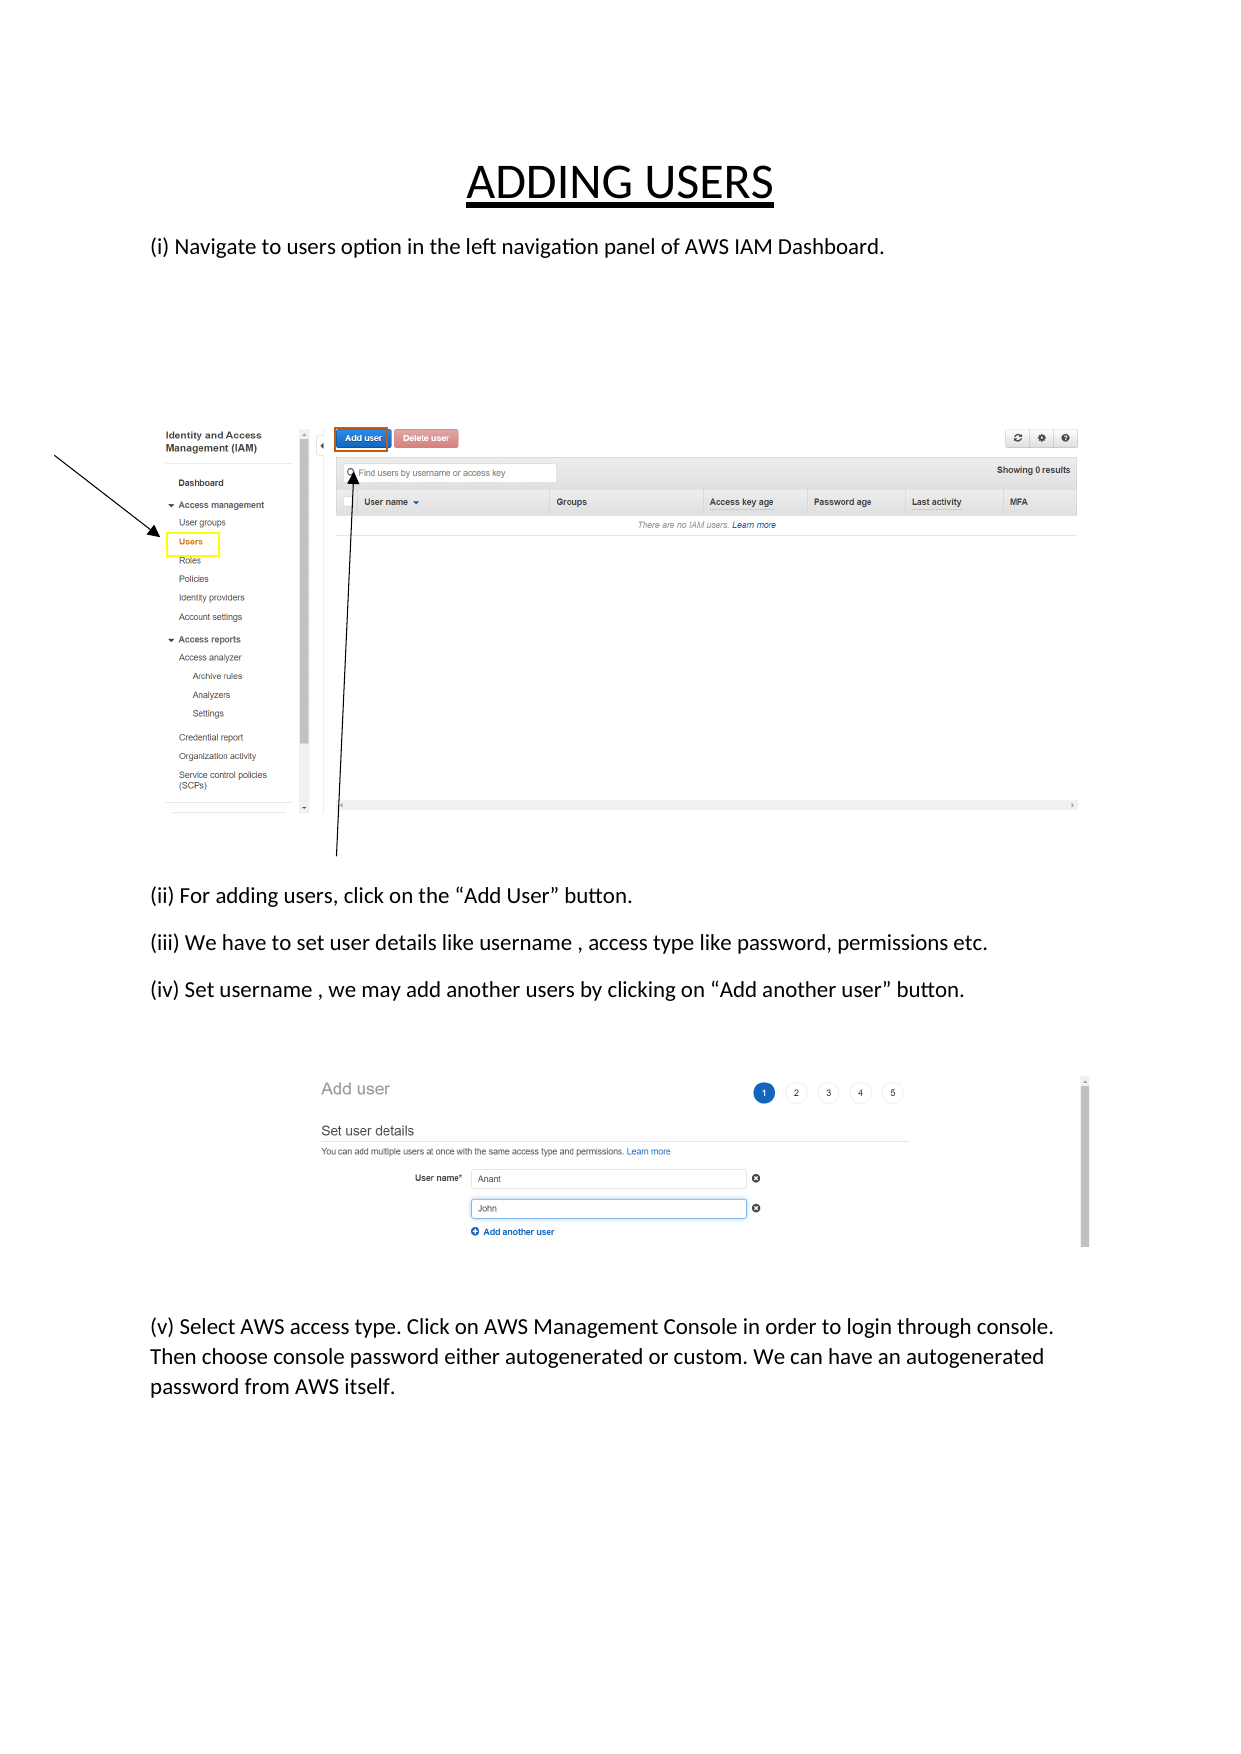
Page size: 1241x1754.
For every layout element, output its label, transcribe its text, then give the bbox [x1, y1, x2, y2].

text (ii) For adding users, click on the “Add User” button. [150, 881, 1090, 909]
text (v) Select AWS access type. Click on AWS Management Console in order to login through console. Then choose console password either autogenerated or custom. We can have an autogenerated password from AWS itself. [150, 1312, 1090, 1400]
text ADDING USERS [150, 150, 1090, 211]
picture [150, 1068, 1090, 1247]
picture [150, 420, 1090, 816]
text (i) Navigate to users option in the left navigation panel of AWS IAM Dashboard. [150, 232, 1090, 261]
text (iii) We have to set user details like username , access type like password, permissions etc. [150, 928, 1090, 956]
text (iv) Set username , we may add another users by clicking on “Add another user” button. [150, 975, 1090, 1003]
